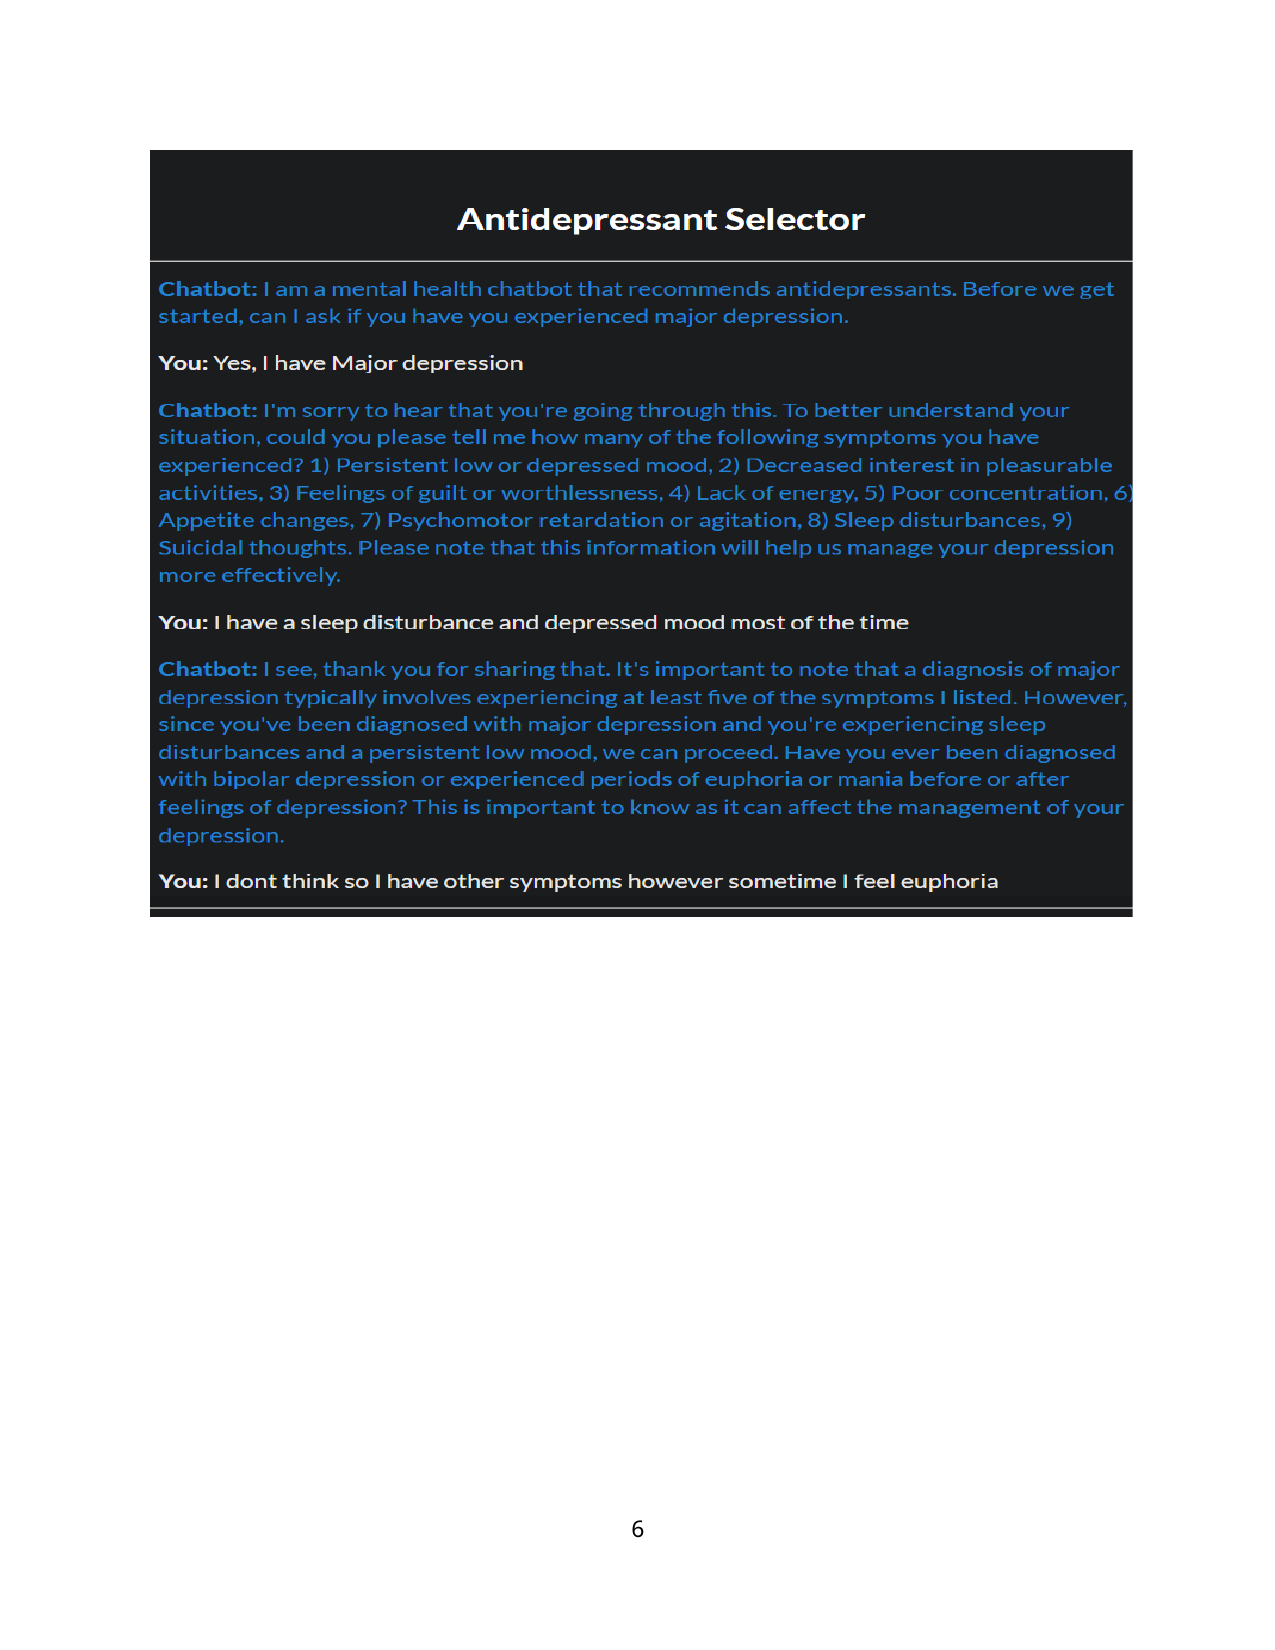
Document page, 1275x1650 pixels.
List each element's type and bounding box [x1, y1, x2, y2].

picture [150, 150, 1133, 917]
